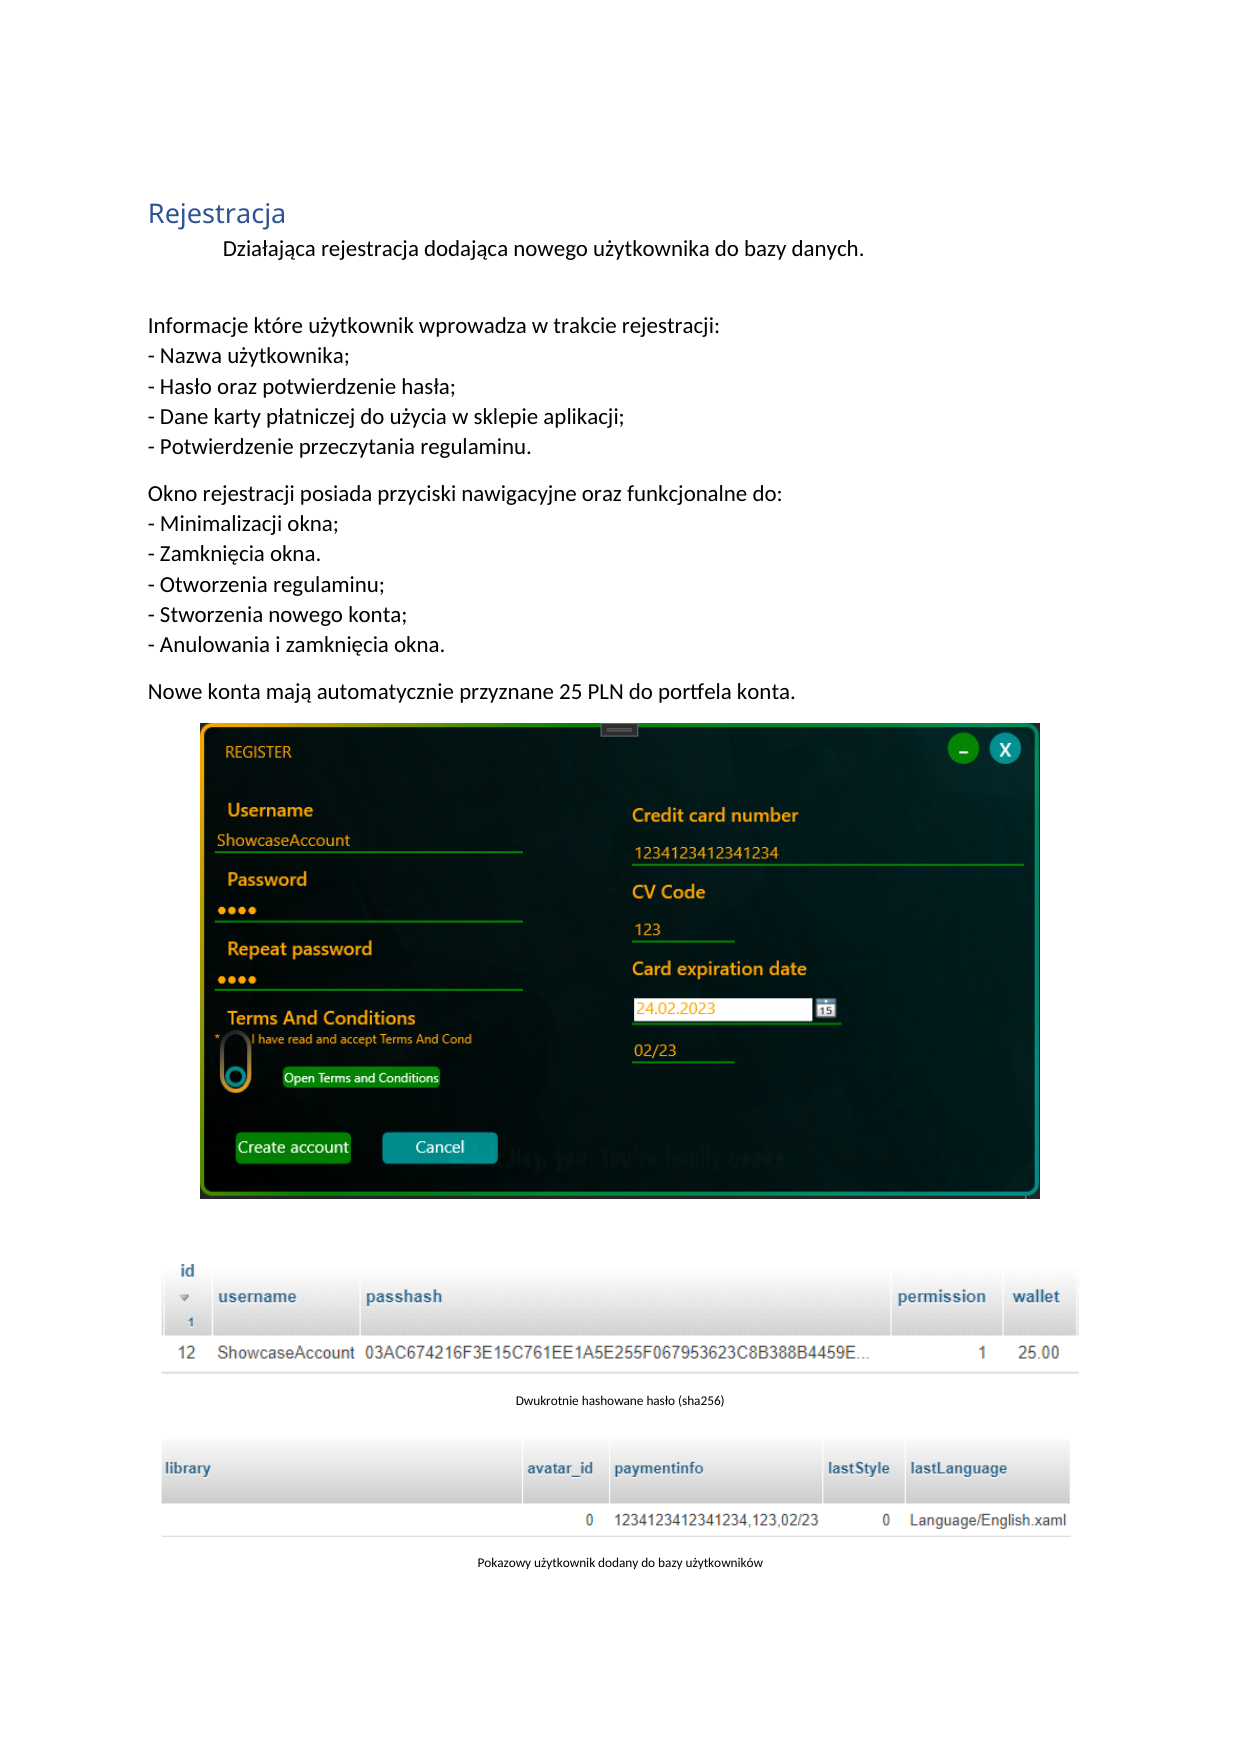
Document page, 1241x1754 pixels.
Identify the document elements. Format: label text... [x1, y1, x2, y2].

picture [161, 1439, 1079, 1537]
text Informacje które użytkownik wprowadza w trakcie rejestracji: - Nazwa użytkownika; - Hasło oraz potwierdzenie hasła; - Dane karty płatniczej do użycia w sklepie aplikacji; - Potwierdzenie przeczytania regulaminu. [148, 281, 1093, 460]
picture [200, 723, 1040, 1199]
text Działająca rejestracja dodająca nowego użytkownika do bazy danych. [148, 234, 1093, 262]
text Dwukrotnie hashowane hasło (sha256) [148, 1393, 1093, 1421]
text Nowe konta mają automatycznie przyznane 25 PLN do portfela konta. [148, 677, 1093, 705]
text Rejestracja [148, 194, 1093, 231]
picture [161, 1264, 1079, 1374]
text Okno rejestracji posiada przyciski nawigacyjne oraz funkcjonalne do: - Minimalizacji okna; - Zamknięcia okna. - Otworzenia regulaminu; - Stworzenia nowego konta; - Anulowania i zamknięcia okna. [148, 479, 1093, 658]
text Pokazowy użytkownik dodany do bazy użytkowników [148, 1555, 1093, 1583]
